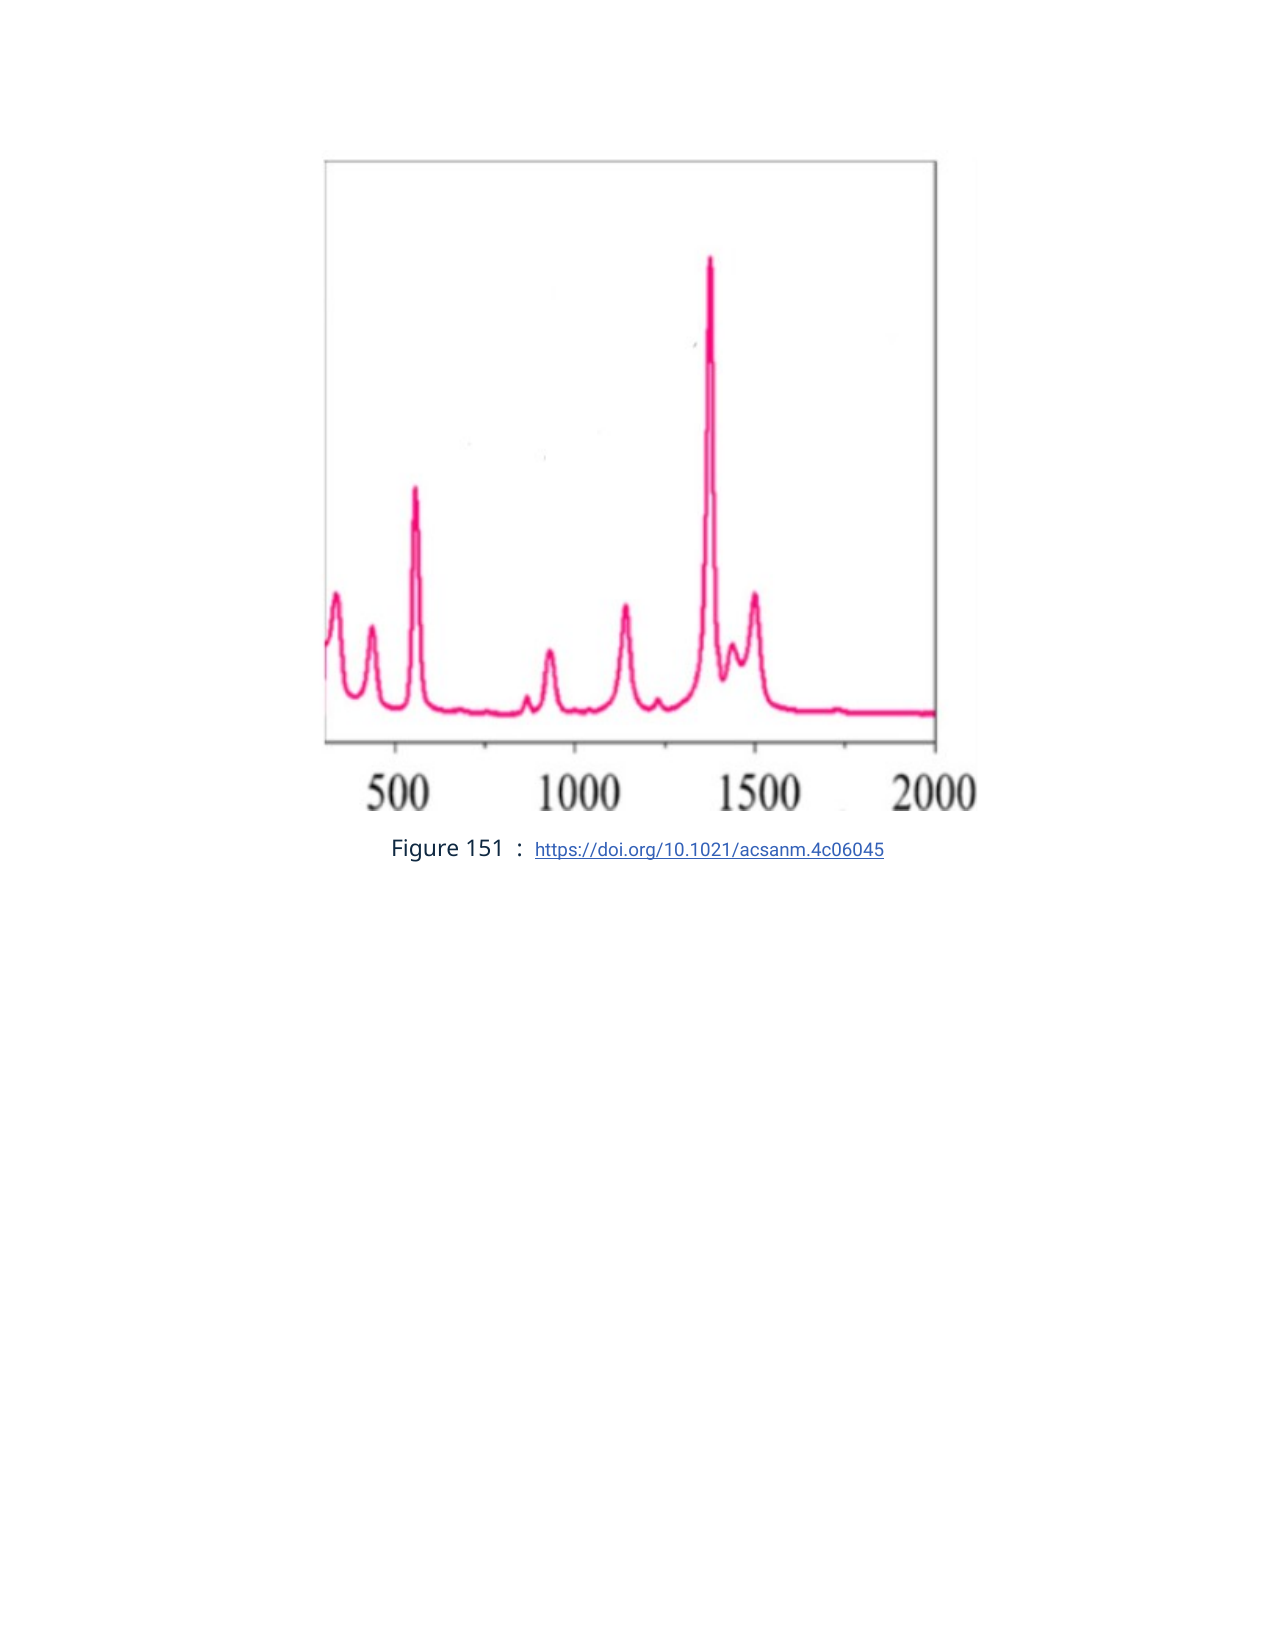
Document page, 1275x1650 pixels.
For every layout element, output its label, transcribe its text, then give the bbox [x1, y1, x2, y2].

text Figure 151 : https://doi.org/10.1021/acsanm.4c06045 [150, 832, 1125, 863]
picture [297, 150, 978, 811]
